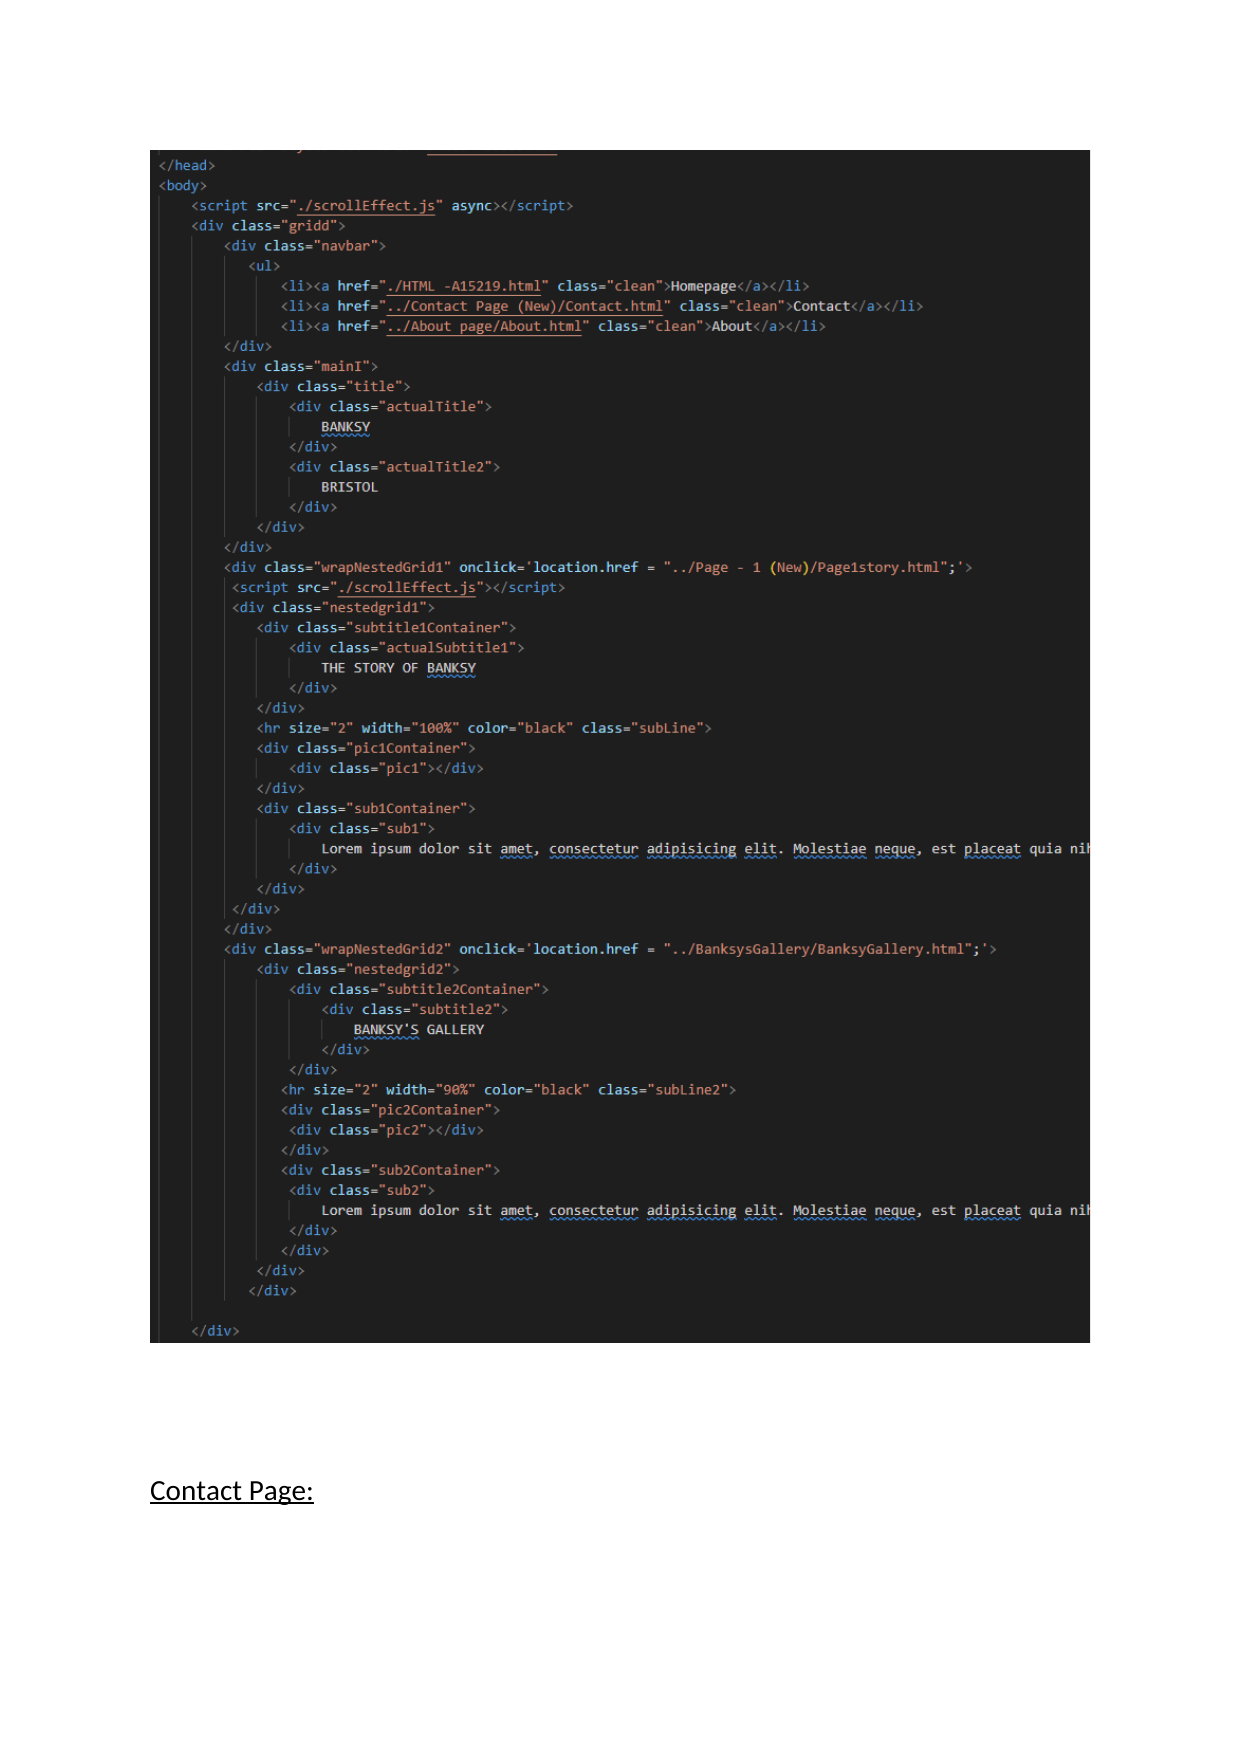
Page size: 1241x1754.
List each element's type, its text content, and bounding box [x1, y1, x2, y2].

picture [150, 150, 1091, 1343]
text Contact Page: [150, 1472, 1090, 1507]
